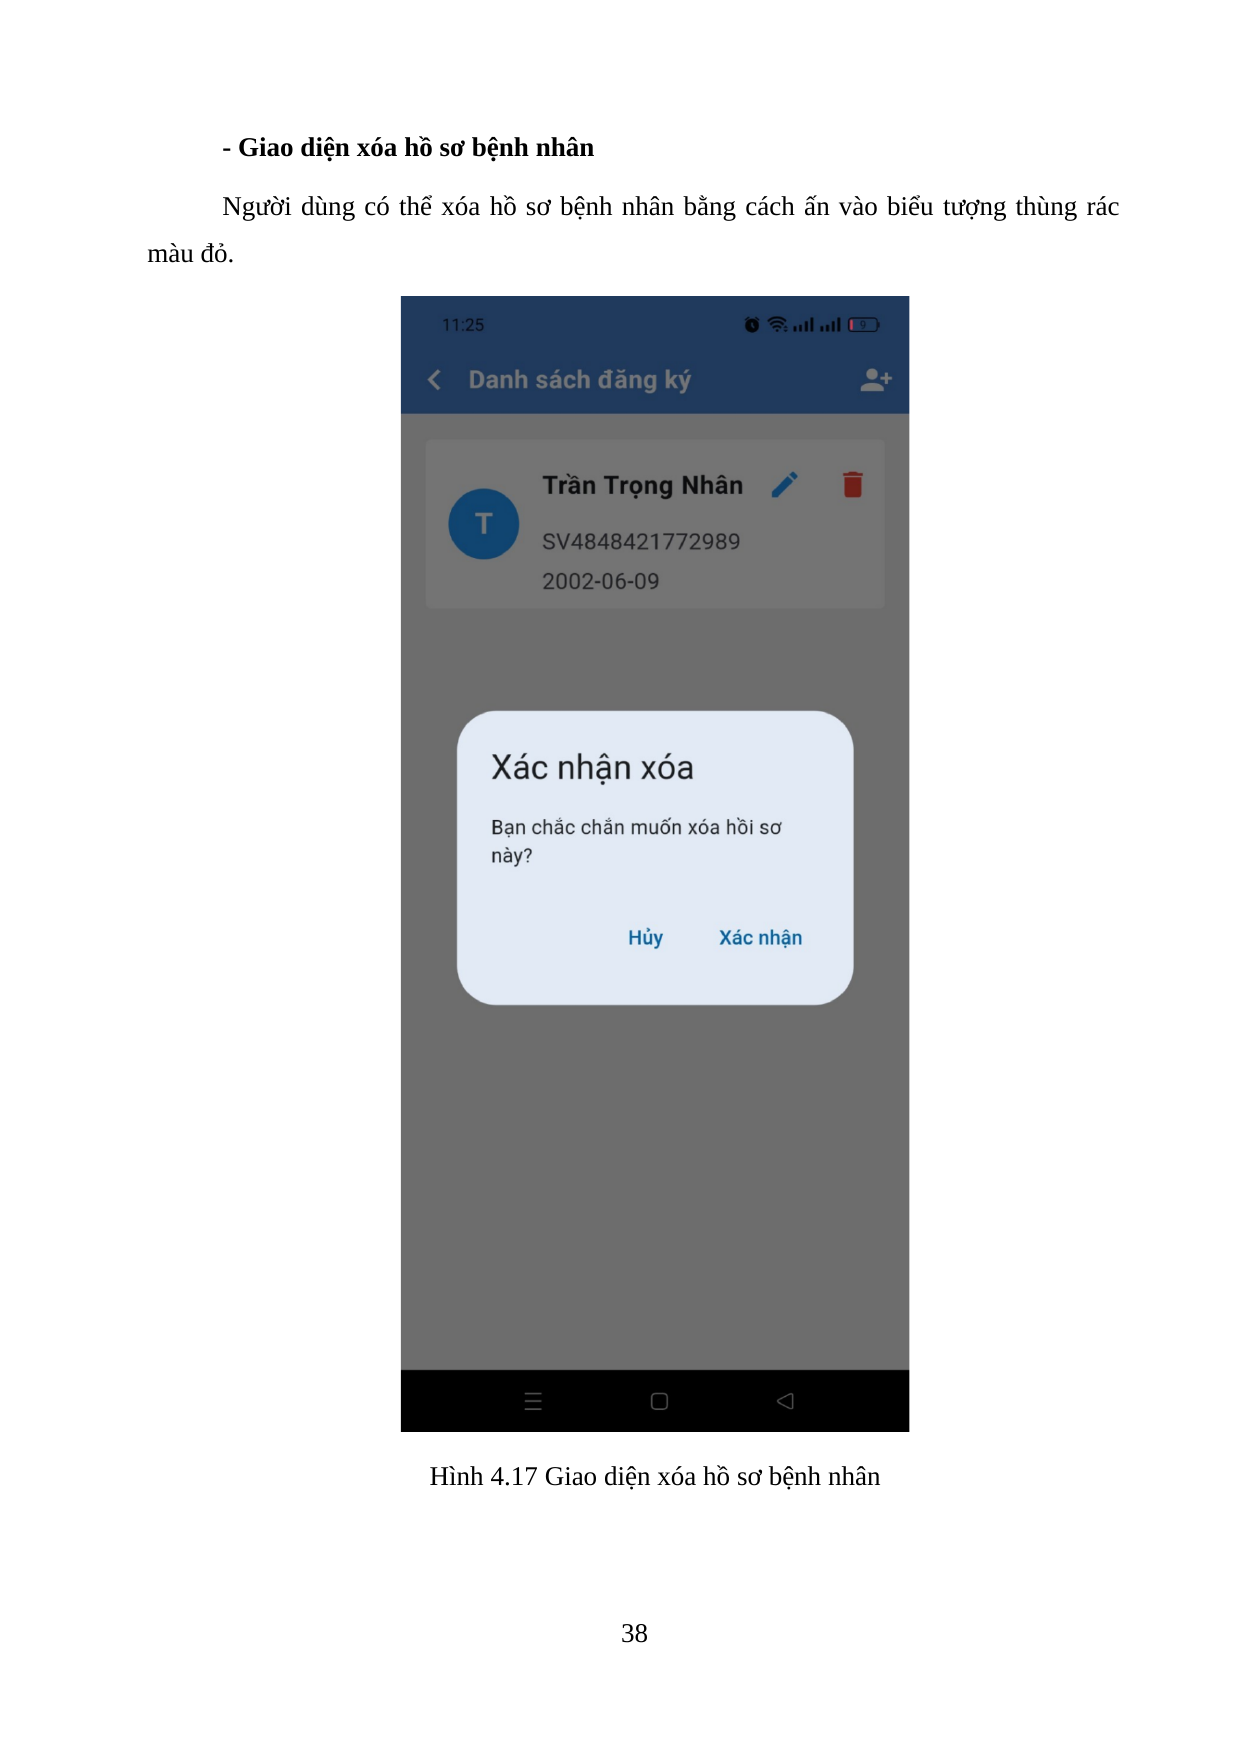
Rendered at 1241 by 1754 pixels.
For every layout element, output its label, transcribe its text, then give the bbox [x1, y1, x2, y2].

picture [400, 296, 910, 1432]
text - Giao diện xóa hồ sơ bệnh nhân [147, 131, 1122, 162]
text Người dùng có thể xóa hồ sơ bệnh nhân bằng cách ấn vào biểu tượng thùng rác màu đỏ. [147, 190, 1122, 268]
